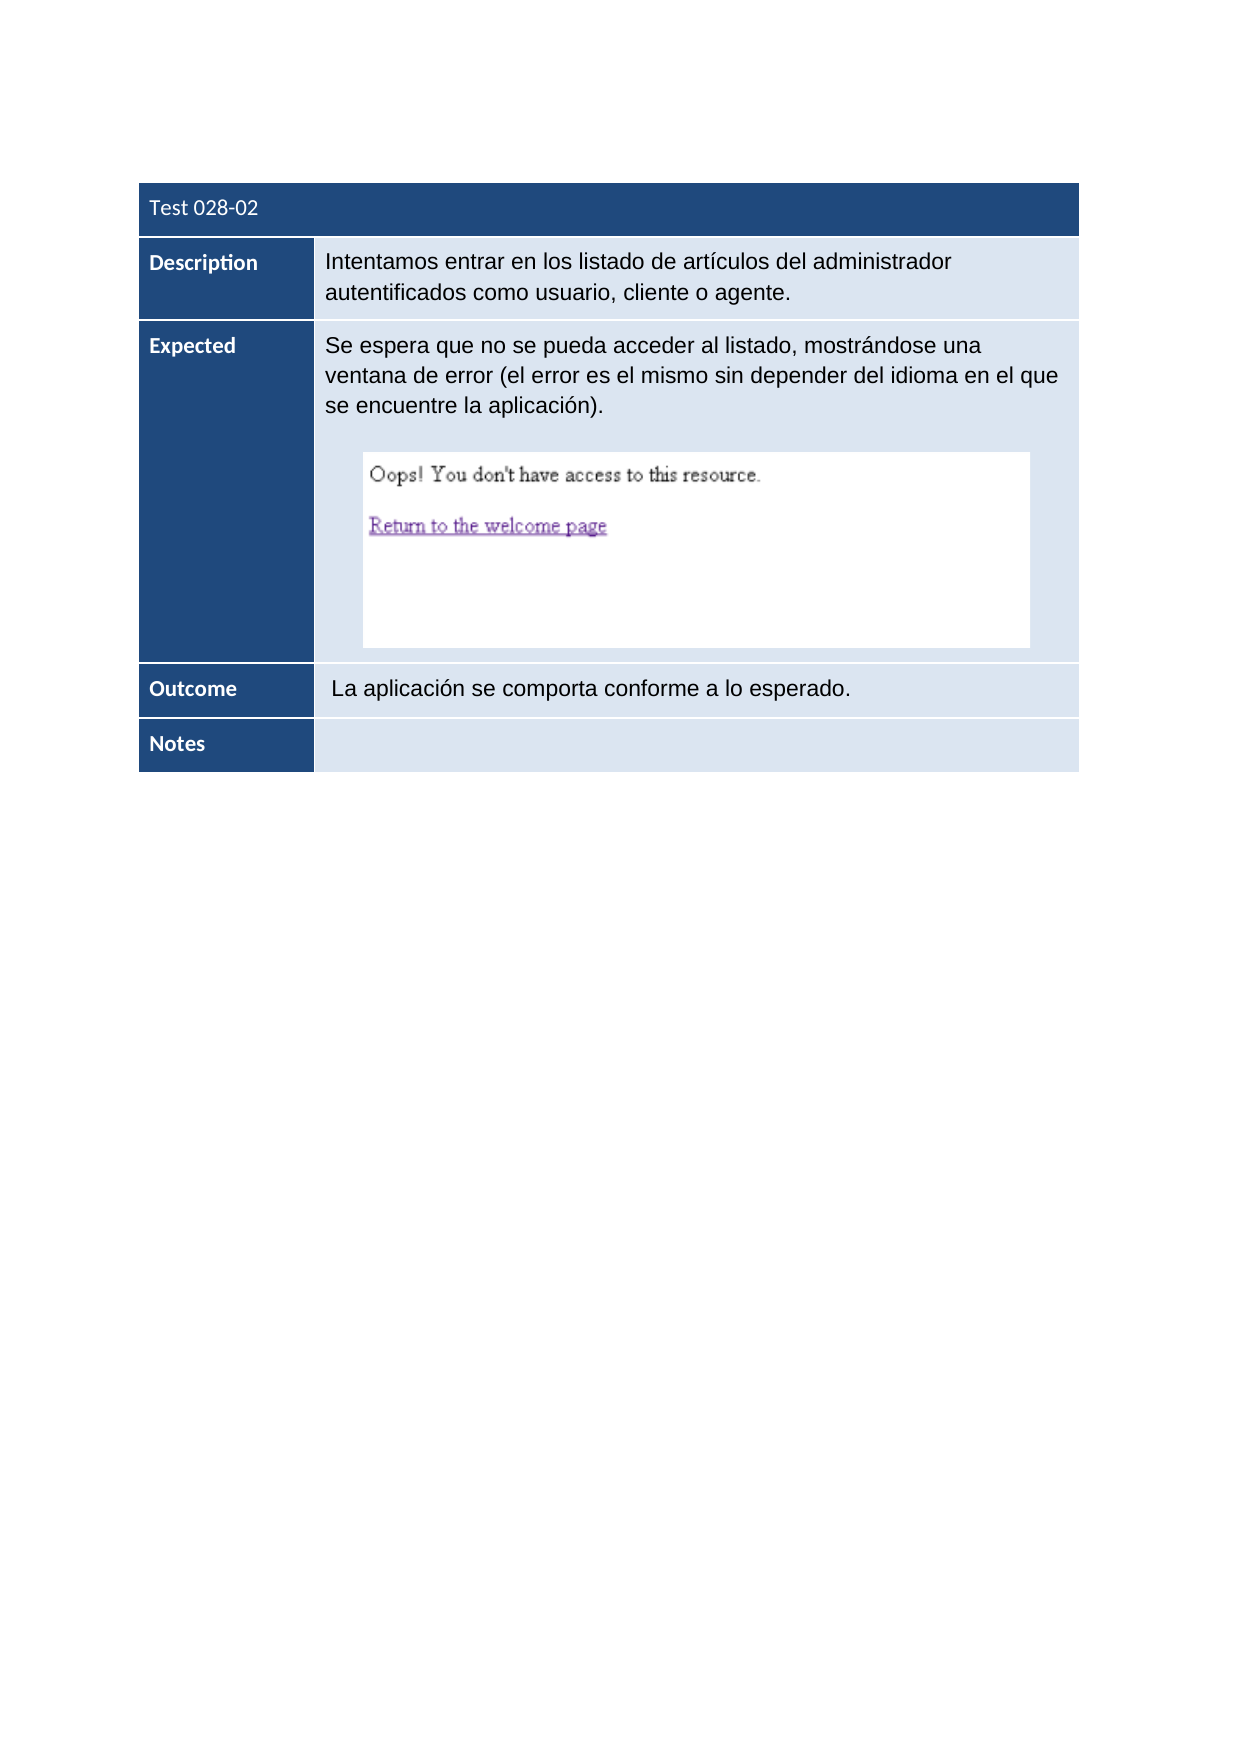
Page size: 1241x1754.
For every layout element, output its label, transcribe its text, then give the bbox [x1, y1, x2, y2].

table_cell Description [139, 238, 314, 319]
table_cell Notes [139, 719, 314, 772]
table_header Test 028-02 [139, 183, 1079, 236]
table_cell [315, 719, 1079, 772]
picture [363, 452, 1031, 648]
table_cell Outcome [139, 664, 314, 717]
table_cell La aplicación se comporta conforme a lo esperado. [315, 664, 1079, 717]
table_cell Se espera que no se pueda acceder al listado, mostrándose una ventana de error (el error es el mismo sin depender del idioma en el que se encuentre la aplicación). [315, 321, 1079, 662]
table_cell Expected [139, 321, 314, 662]
table_cell Intentamos entrar en los listado de artículos del administrador autentificados como usuario, cliente o agente. [315, 238, 1079, 319]
